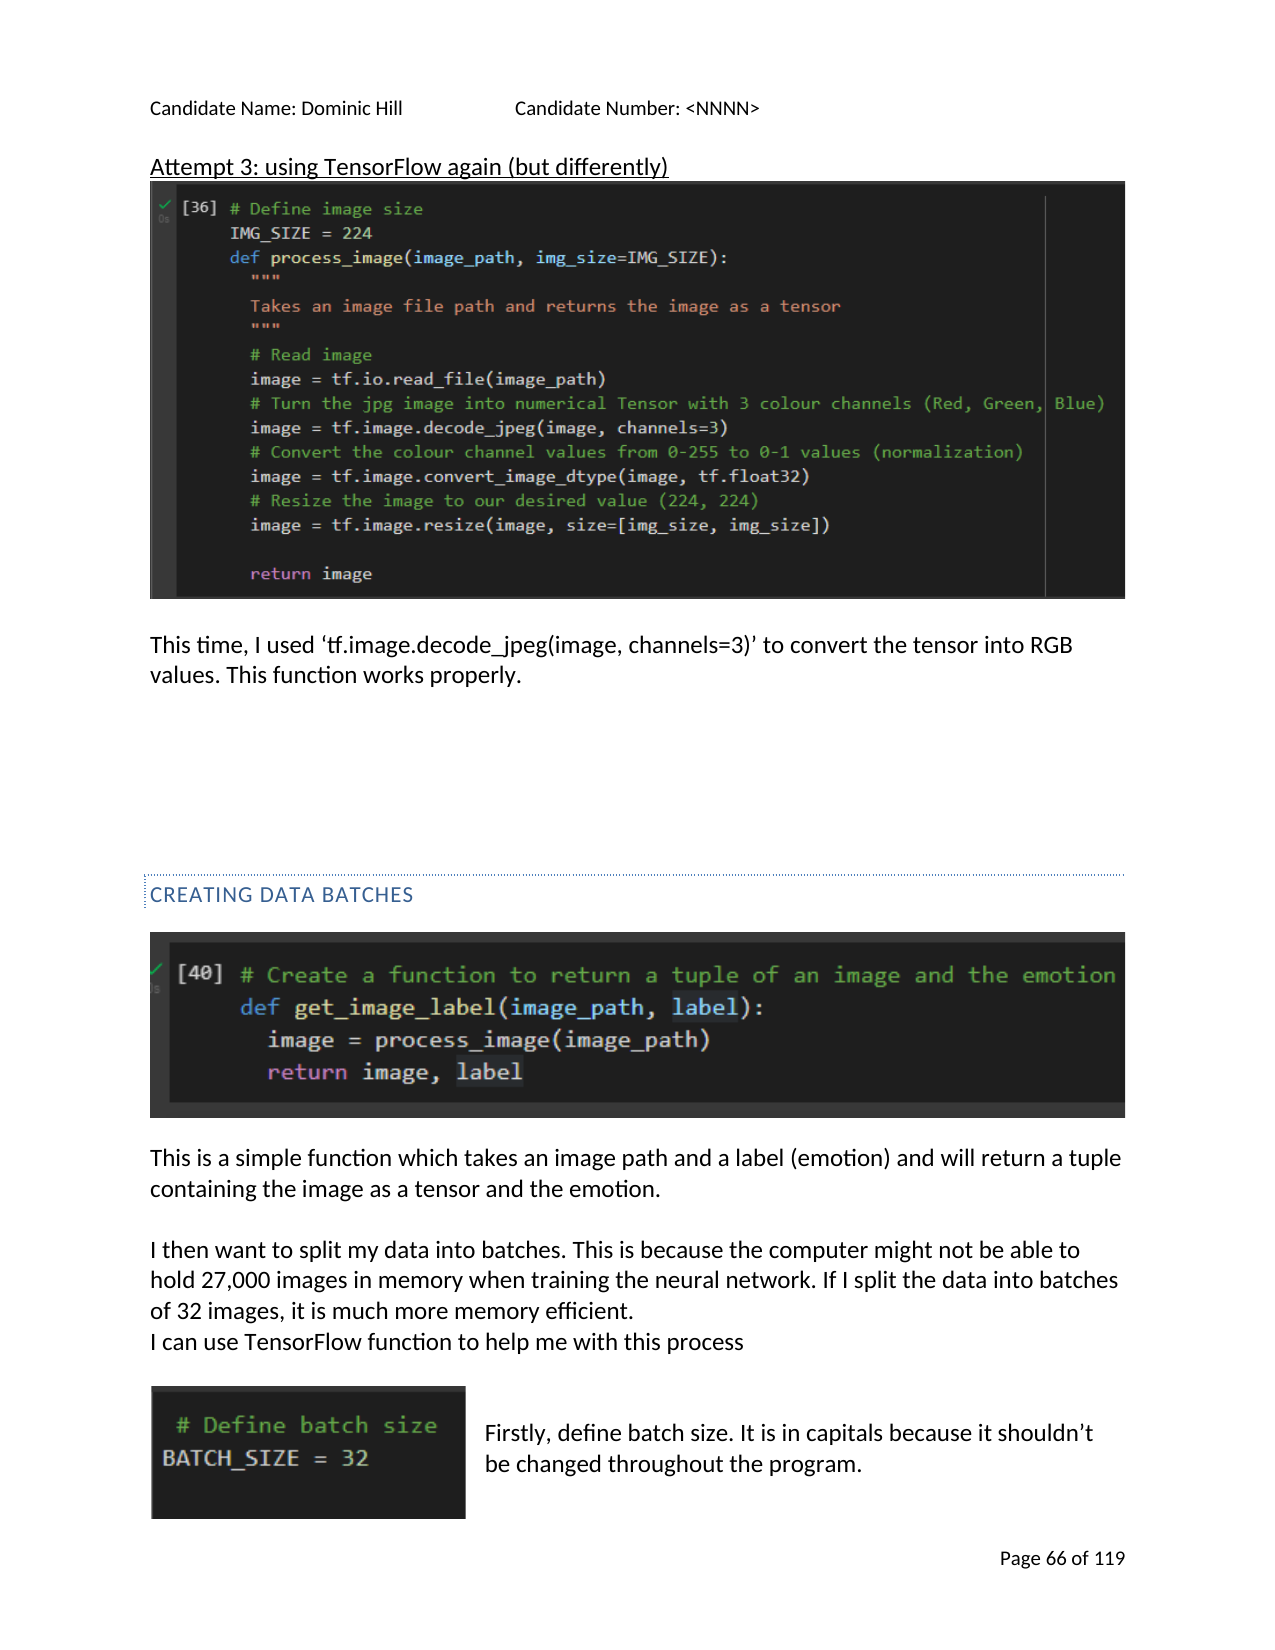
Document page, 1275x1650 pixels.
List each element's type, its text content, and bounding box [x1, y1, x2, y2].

picture [150, 181, 1125, 599]
text This time, I used ‘tf.image.decode_jpeg(image, channels=3)’ to convert the tensor into RGB values. This function works properly. [150, 629, 1125, 690]
text I can use TensorFlow function to help me with this process [150, 1326, 1125, 1356]
text I then want to split my data into batches. This is because the computer might not be able to hold 27,000 images in memory when training the neural network. If I split the data into batches of 32 images, it is much more memory efficient. [150, 1234, 1125, 1326]
picture [150, 932, 1125, 1118]
text Attempt 3: using TensorFlow again (but differently) [150, 151, 1125, 181]
text Firstly, define batch size. It is in capitals because it shouldn’t be changed throughout the program. [465, 1417, 1125, 1478]
picture [150, 1386, 465, 1518]
text This is a simple function which takes an image path and a label (emotion) and will return a tuple containing the image as a tensor and the emotion. [150, 1143, 1125, 1204]
subtitle Creating Data batches [144, 874, 1125, 908]
